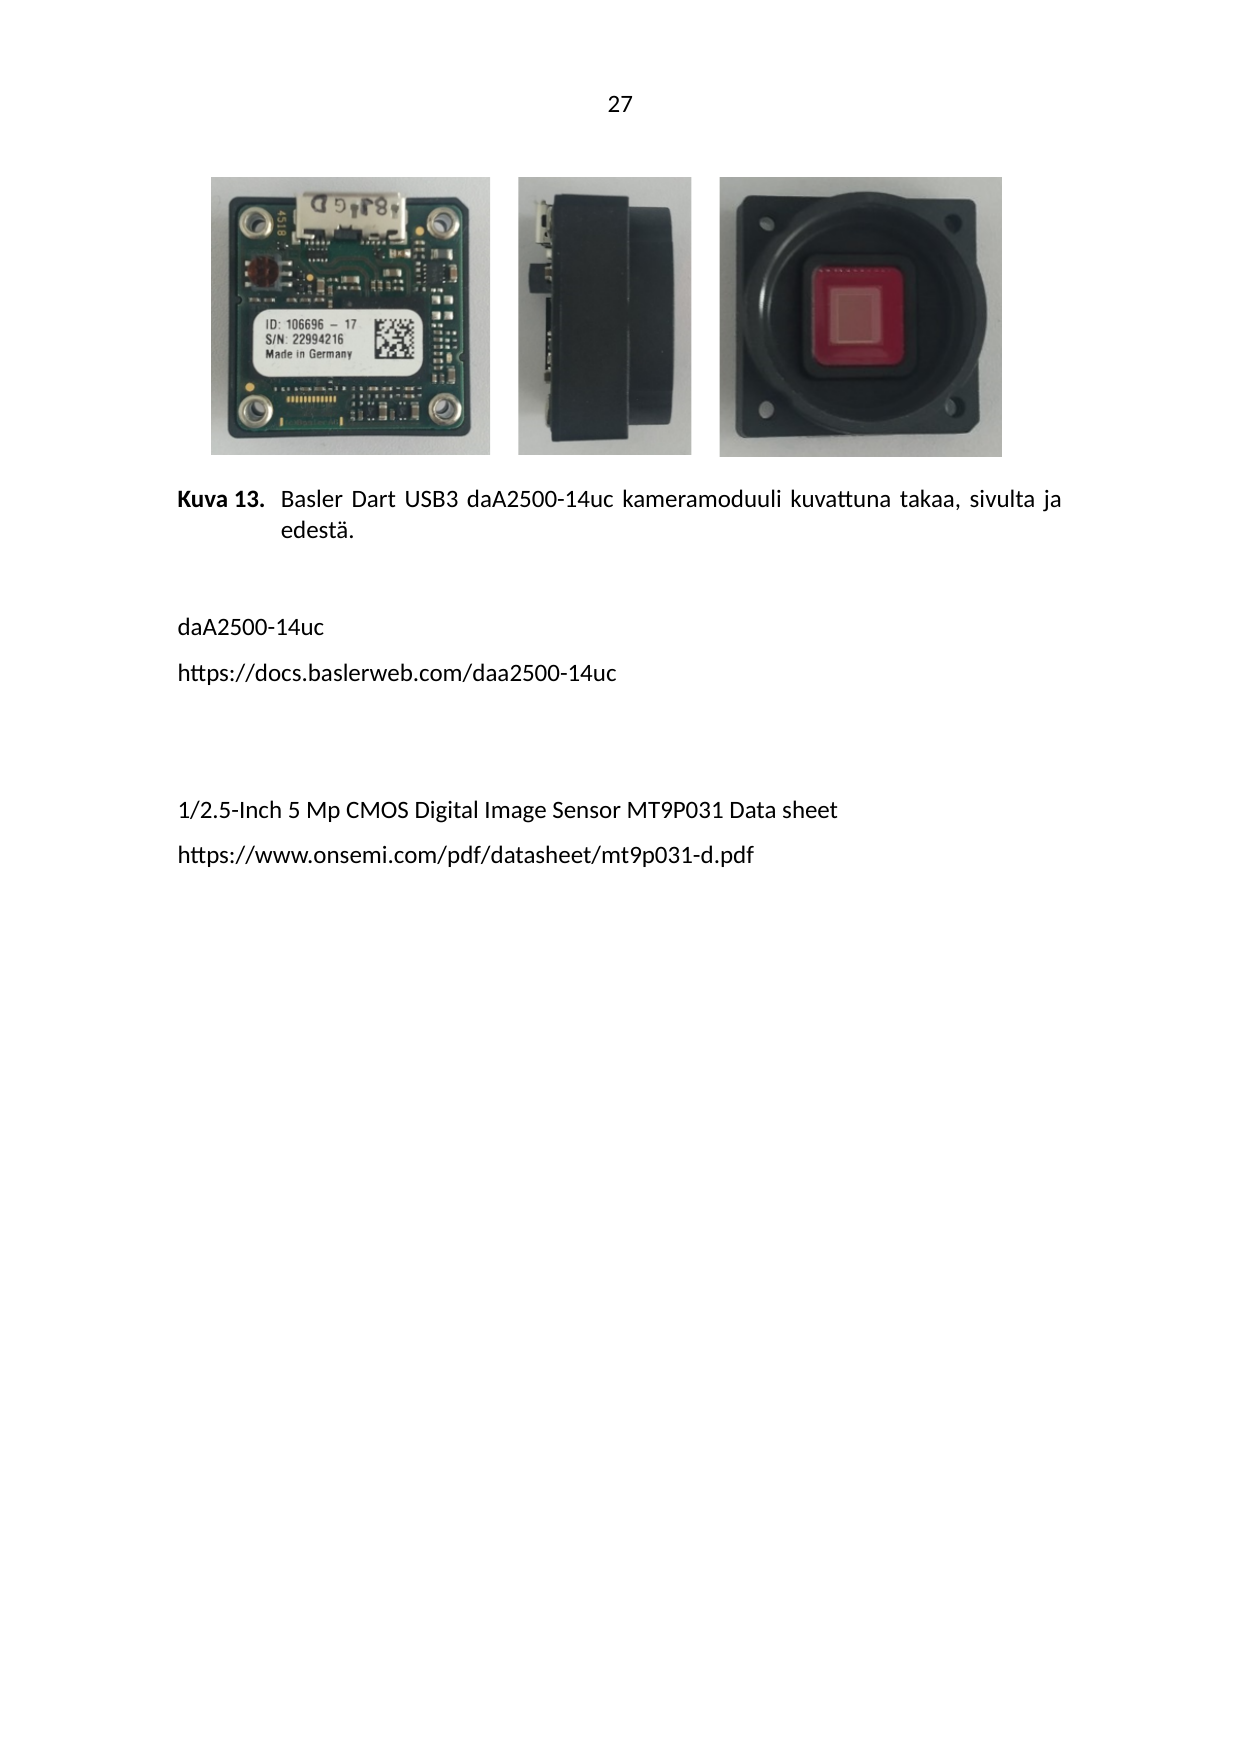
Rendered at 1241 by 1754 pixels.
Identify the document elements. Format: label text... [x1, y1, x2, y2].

picture [518, 177, 692, 455]
table_header [501, 177, 708, 471]
picture [719, 177, 1002, 457]
text daA2500-14uc [177, 611, 1063, 642]
picture [211, 177, 491, 455]
text 1/2.5-Inch 5 Mp CMOS Digital Image Sensor MT9P031 Data sheet [177, 794, 1063, 824]
table_header [708, 177, 1062, 471]
table_header [177, 177, 501, 471]
text https://www.onsemi.com/pdf/datasheet/mt9p031-d.pdf [177, 840, 1063, 870]
text https://docs.baslerweb.com/daa2500-14uc [177, 657, 1063, 687]
text Kuva 13. Basler Dart USB3 daA2500-14uc kameramoduuli kuvattuna takaa, sivulta ja edestä. [177, 483, 1063, 544]
